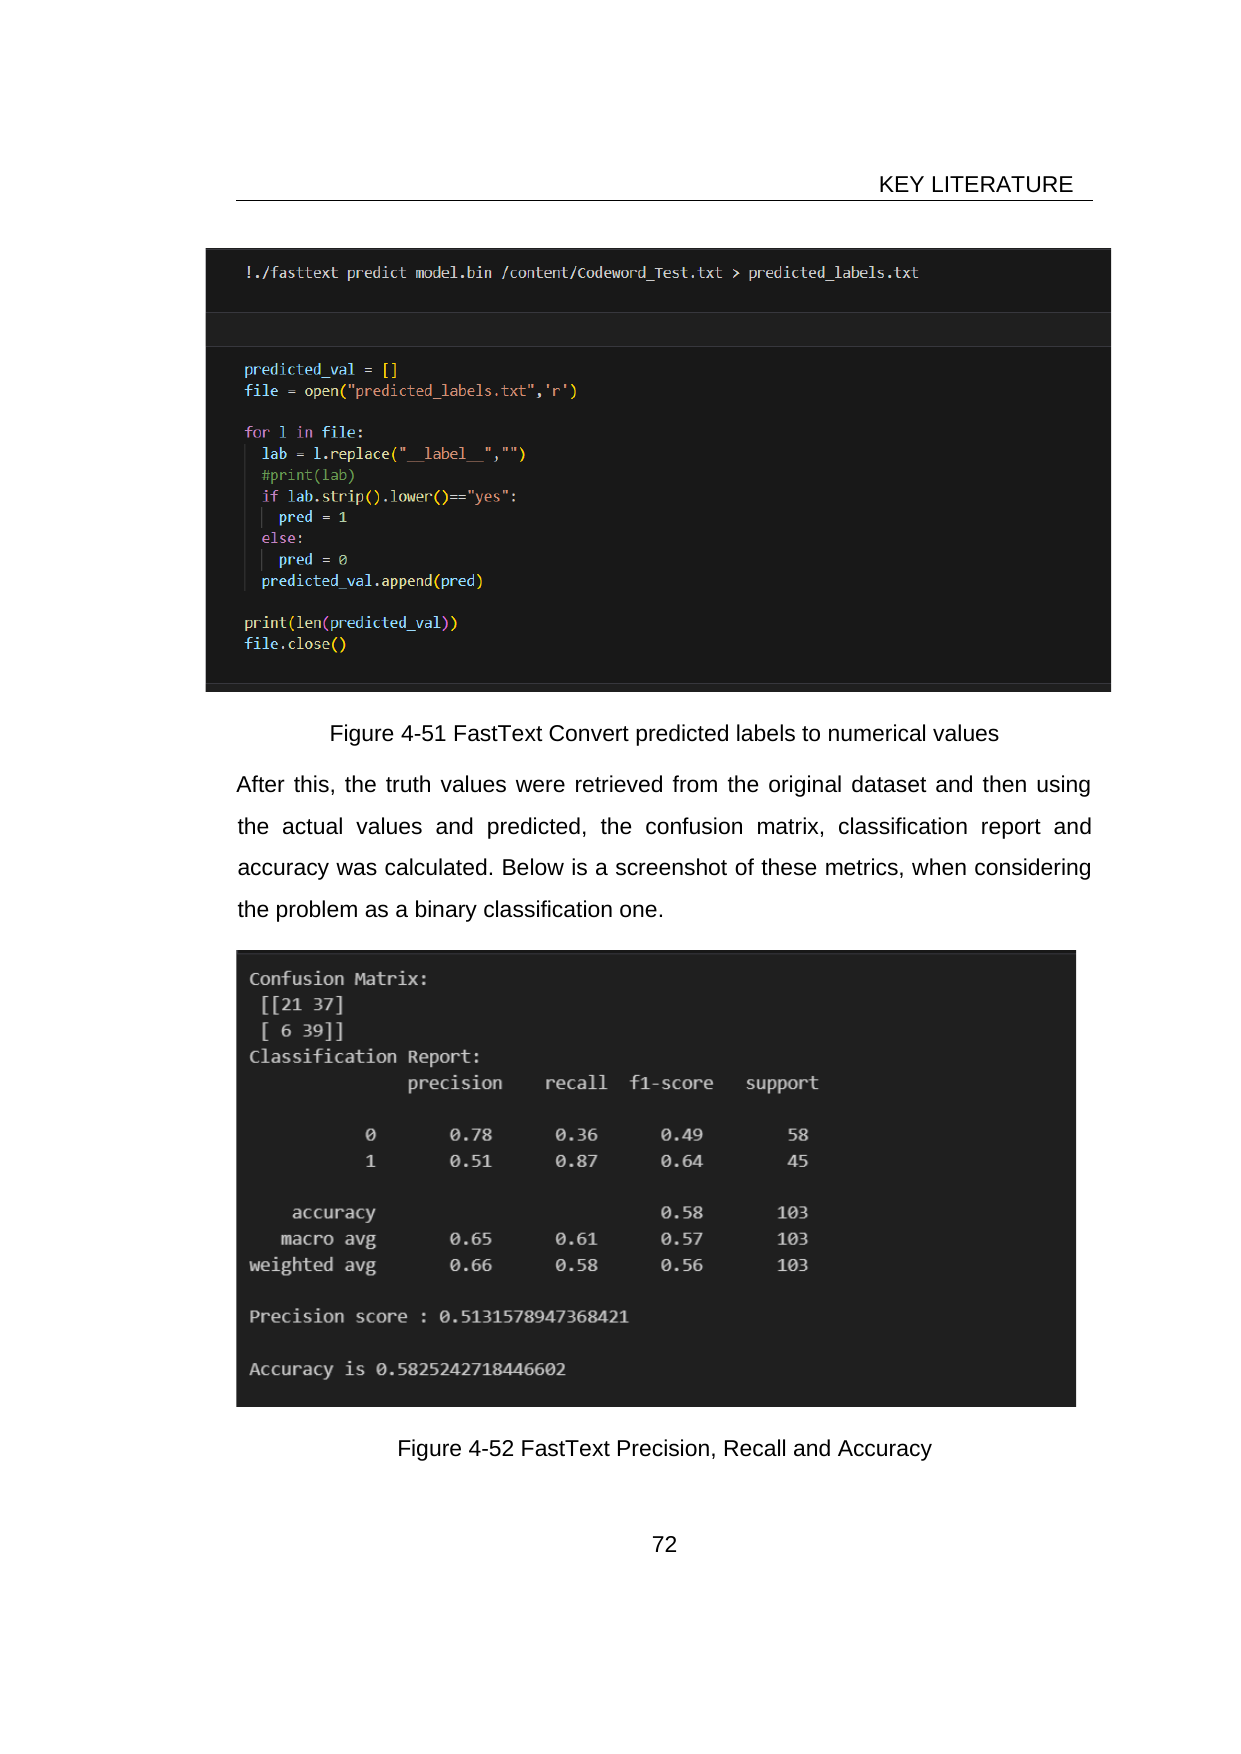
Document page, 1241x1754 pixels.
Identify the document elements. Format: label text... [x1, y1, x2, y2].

picture [205, 248, 1112, 692]
text After this, the truth values were retrieved from the original dataset and then using the actual values and predicted, the confusion matrix, classification report and accuracy was calculated. Below is a screenshot of these metrics, when considering the problem as a binary classification one. [236, 771, 1092, 922]
picture [236, 950, 1077, 1407]
